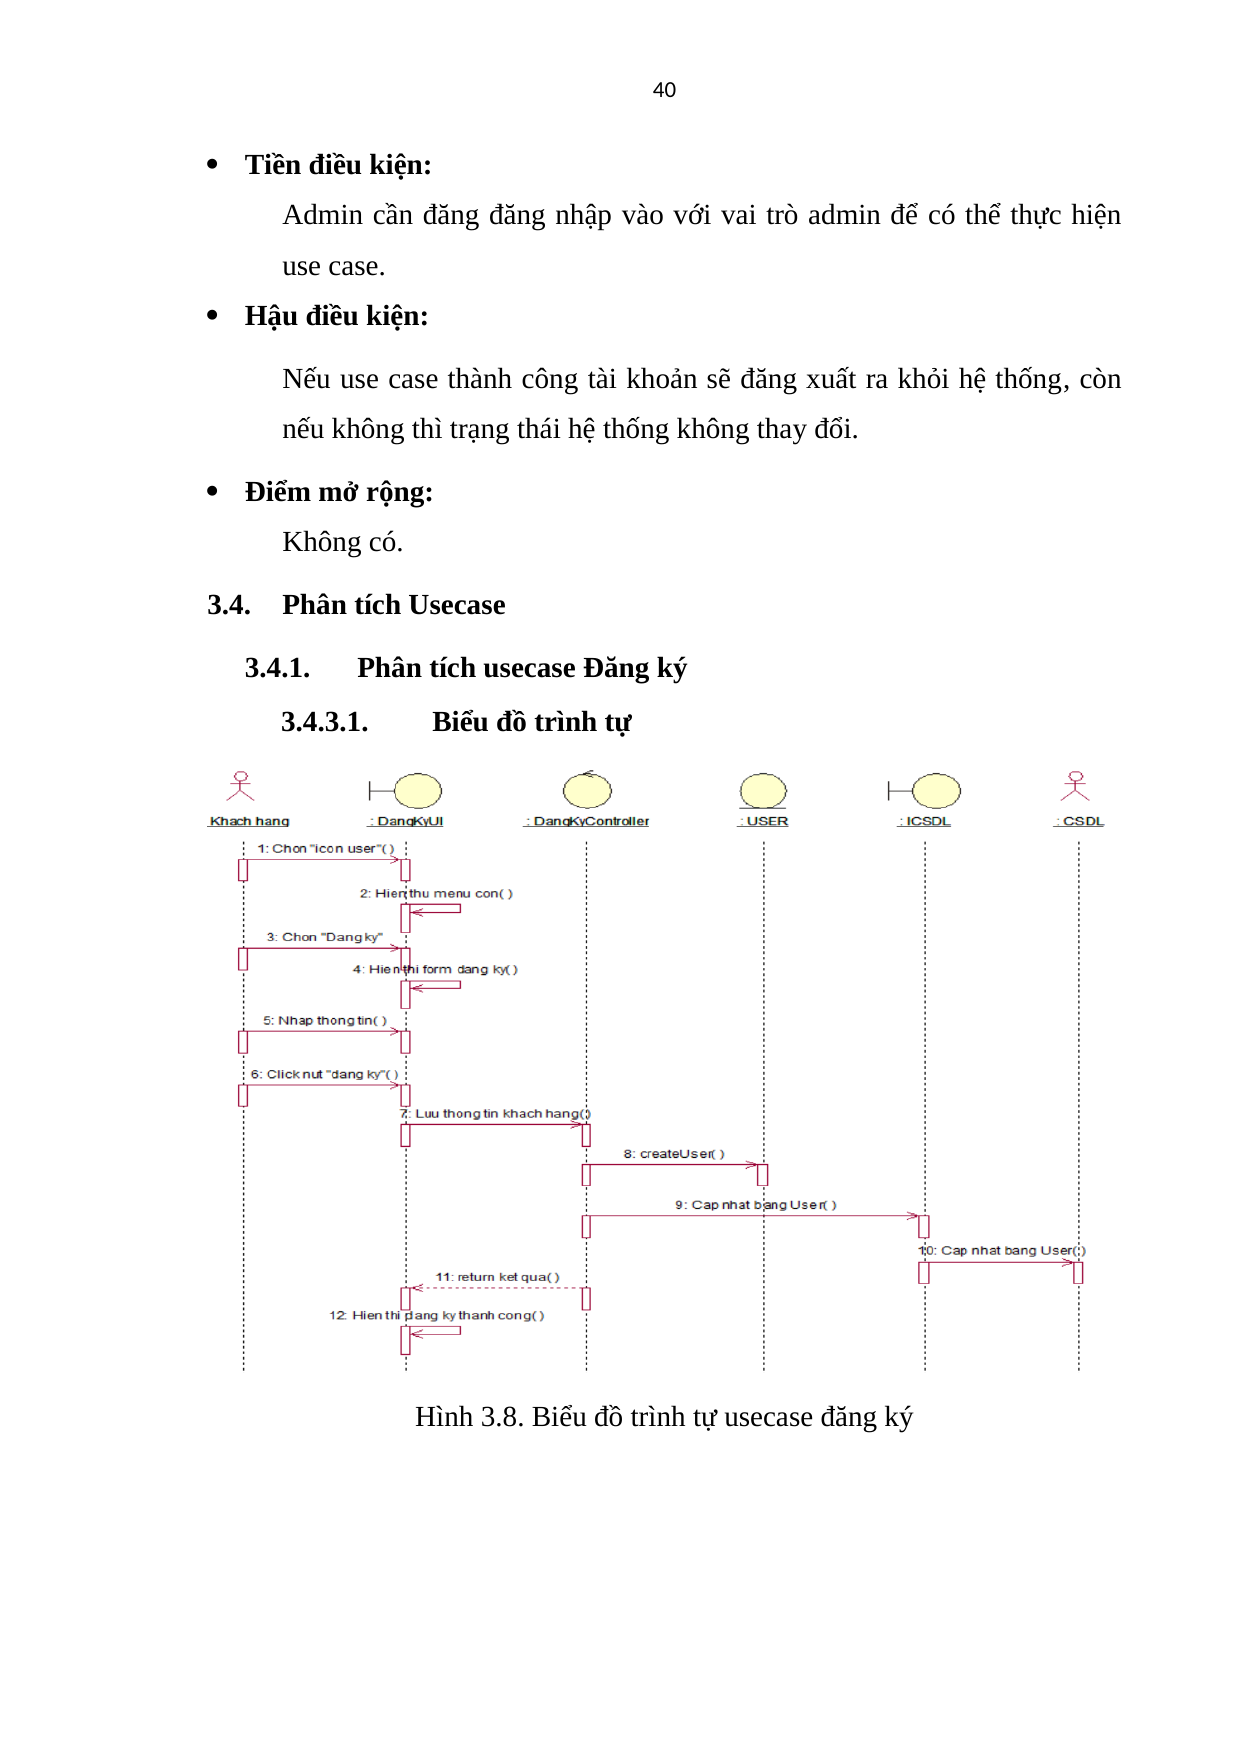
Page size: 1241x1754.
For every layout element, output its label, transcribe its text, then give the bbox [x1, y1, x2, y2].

subtitle Phân tích Usecase [207, 587, 1122, 621]
text Không có. [207, 524, 1122, 558]
list Nếu use case thành công tài khoản sẽ đăng xuất ra khỏi hệ thống, còn nếu không thì trạng thái hệ thống không thay đổi. [282, 361, 1122, 445]
subtitle Phân tích usecase Đăng ký [244, 650, 1122, 684]
list Tiền điều kiện: [207, 147, 1122, 181]
text Admin cần đăng đăng nhập vào với vai trò admin để có thể thực hiện use case. [282, 231, 1122, 281]
subtitle Biểu đồ trình tự [281, 704, 1122, 738]
list Hậu điều kiện: [207, 298, 1122, 332]
picture [207, 767, 1122, 1373]
list Điểm mở rộng: [207, 474, 1122, 508]
